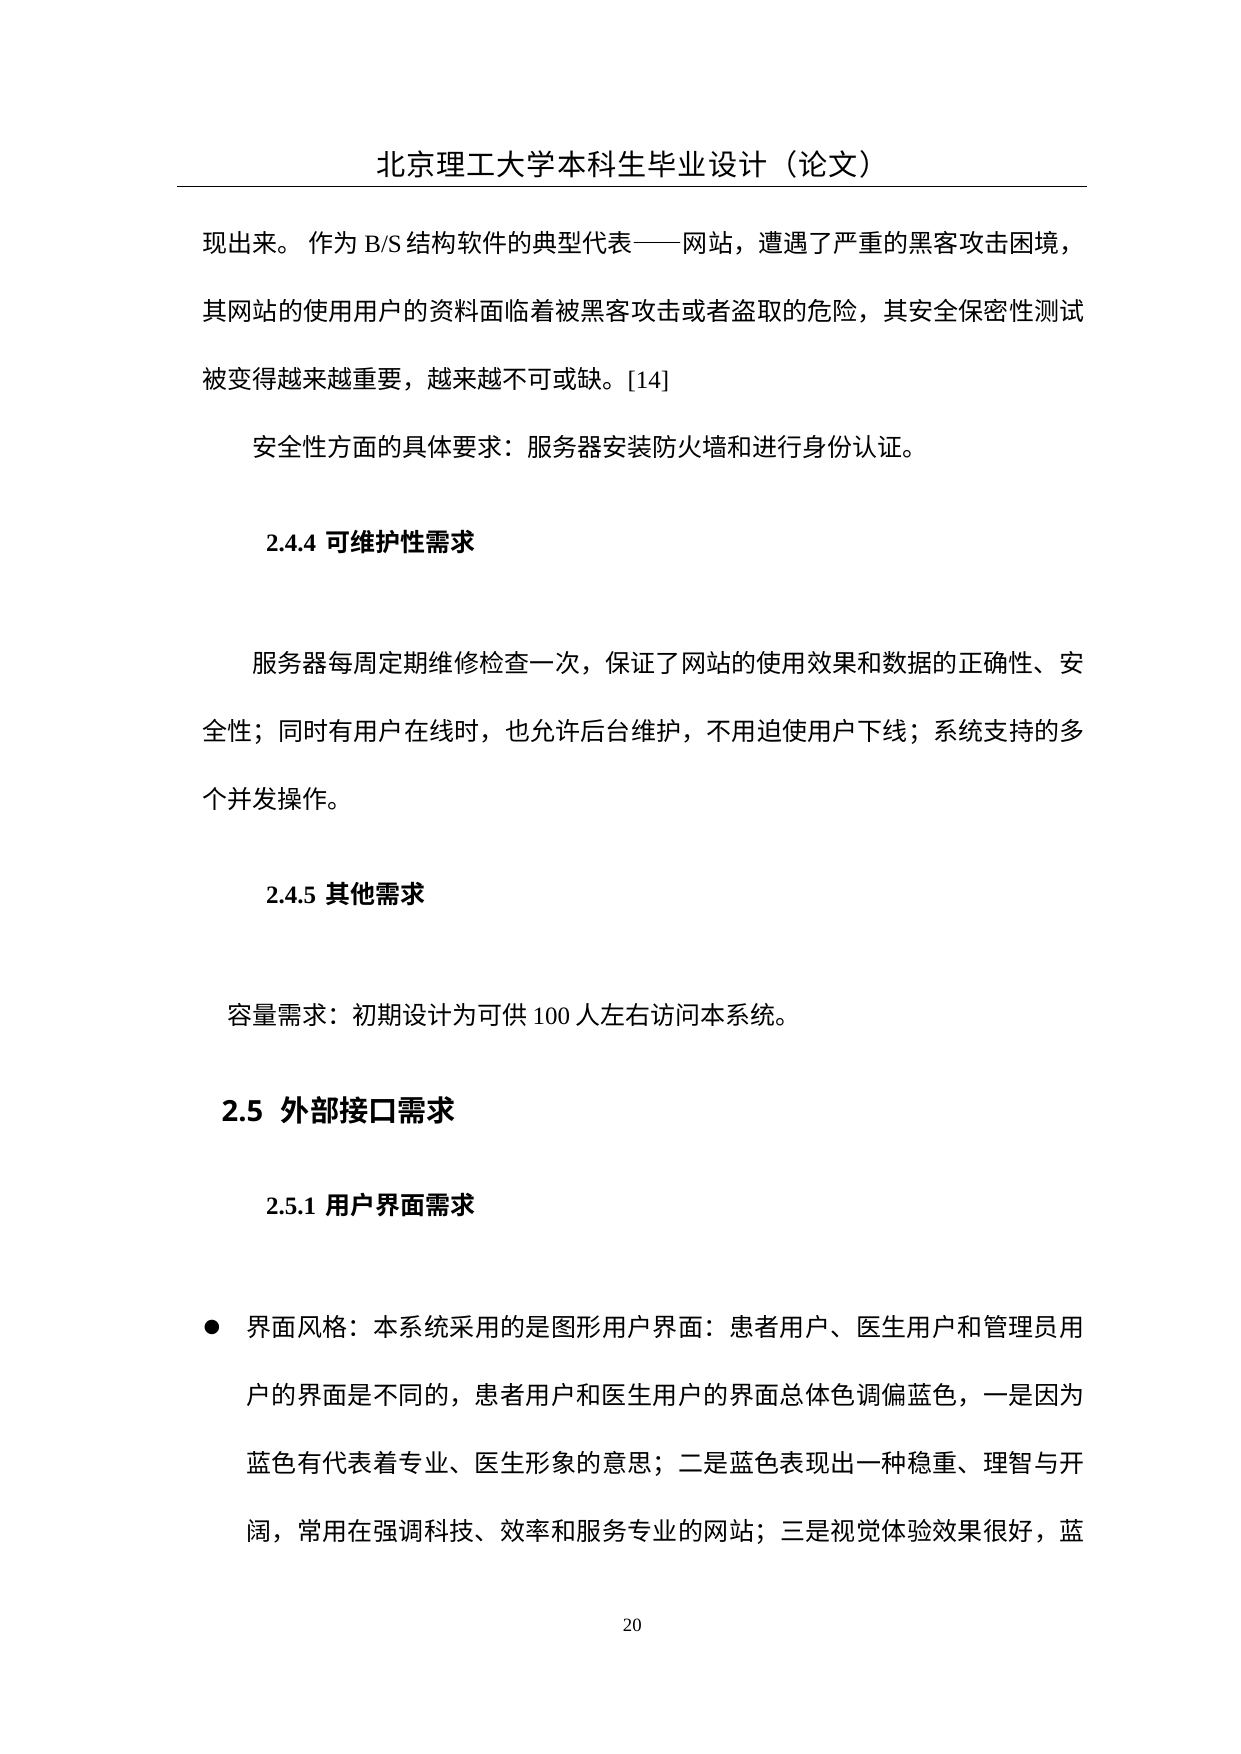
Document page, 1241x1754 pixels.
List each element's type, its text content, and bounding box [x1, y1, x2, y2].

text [202, 207, 1087, 411]
text 安全性方面的具体要求：服务器安装防火墙和进行身份认证。 [202, 411, 1087, 479]
text 容量需求：初期设计为可供100人左右访问本系统。 [177, 980, 1087, 1048]
subtitle 外部接口需求 [221, 1075, 1087, 1143]
subtitle 用户界面需求 [266, 1170, 1087, 1238]
subtitle 可维护性需求 [266, 506, 1087, 574]
subtitle 其他需求 [266, 858, 1087, 926]
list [202, 1291, 1087, 1563]
text 服务器每周定期维修检查一次，保证了网站的使用效果和数据的正确性、安全性；同时有用户在线时，也允许后台维护，不用迫使用户下线；系统支持的多个并发操作。 [202, 628, 1087, 831]
